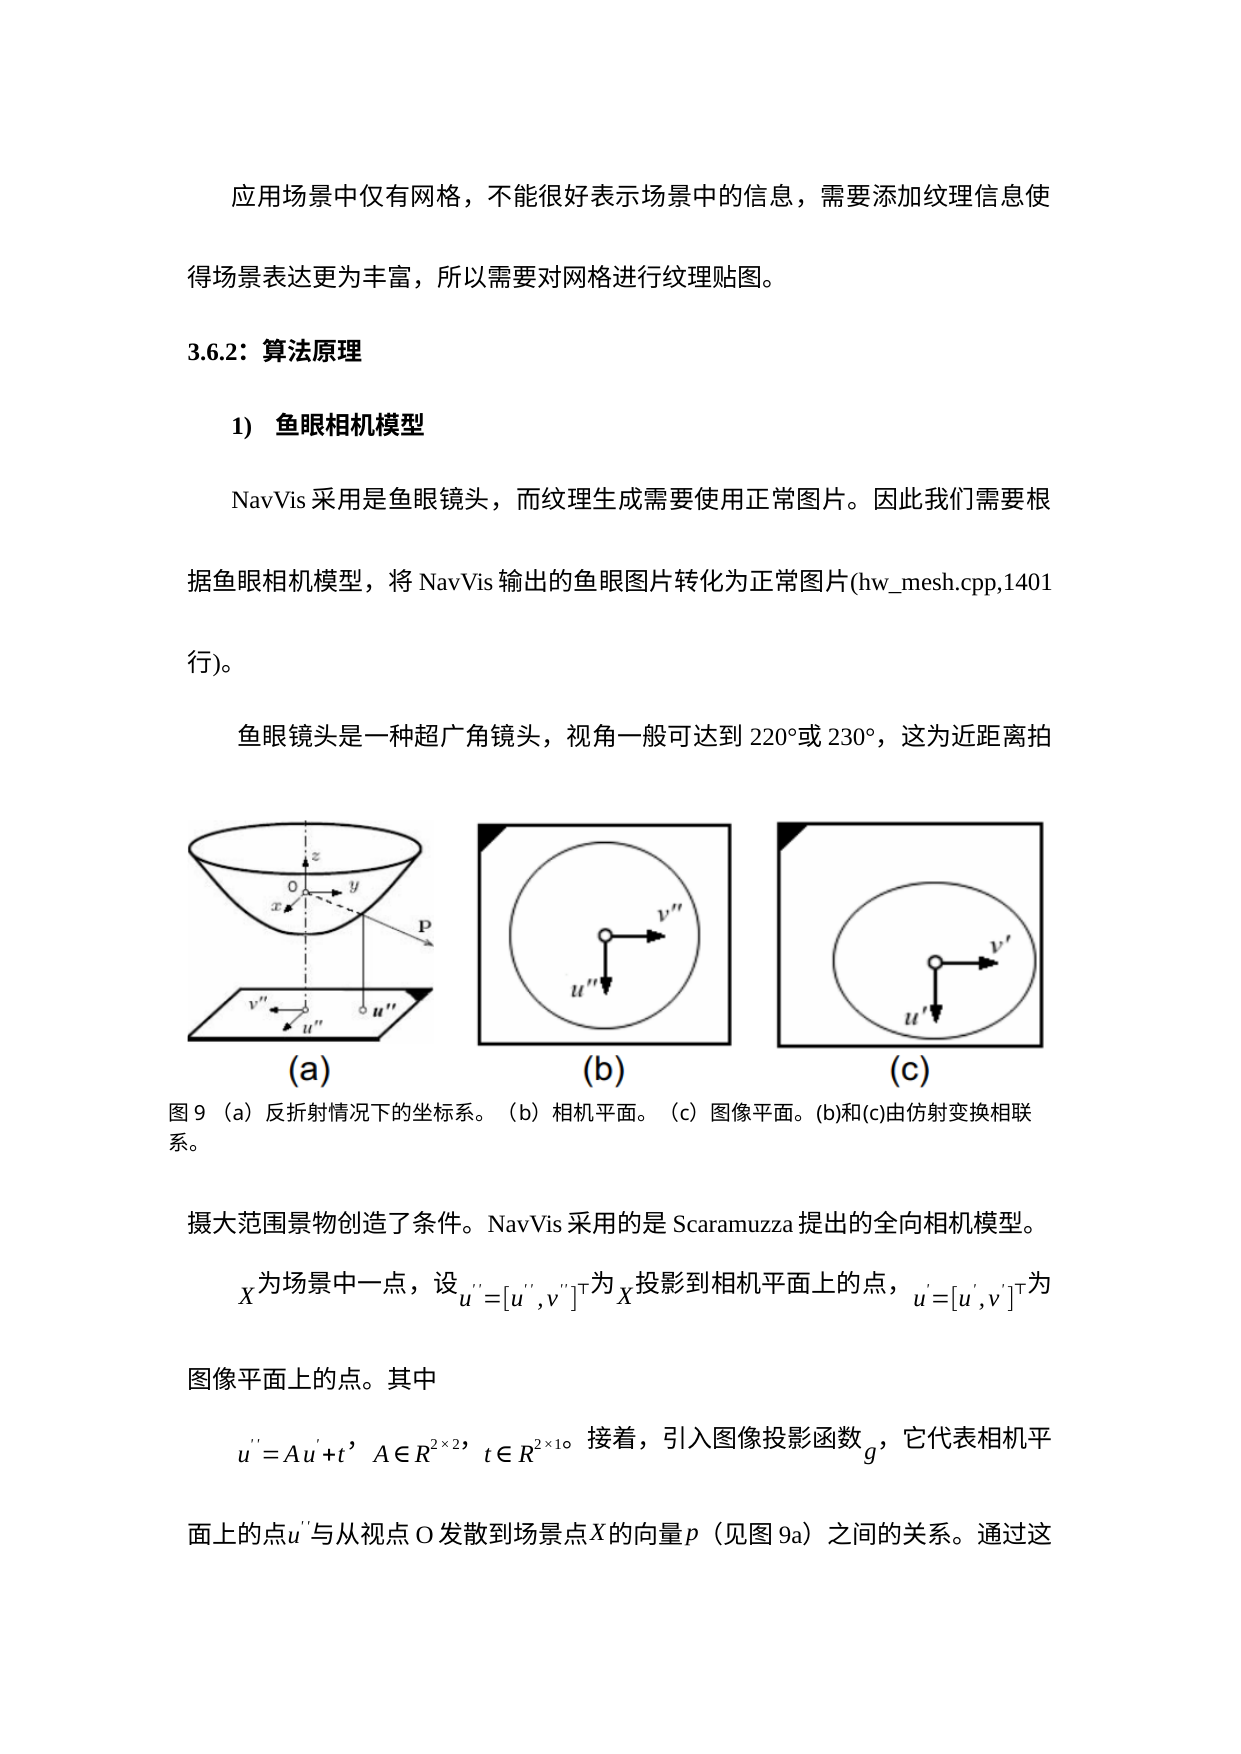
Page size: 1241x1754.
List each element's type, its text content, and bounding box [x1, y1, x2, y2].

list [187, 1419, 1053, 1565]
list 鱼眼相机模型 [231, 391, 1053, 456]
text 应用场景中仅有网格，不能很好表示场景中的信息，需要添加纹理信息使得场景表达更为丰富，所以需要对网格进行纹理贴图。 [187, 162, 1053, 308]
text NavVis采用是鱼眼镜头，而纹理生成需要使用正常图片。因此我们需要根据鱼眼相机模型，将NavVis输出的鱼眼图片转化为正常图片(hw_mesh.cpp,1401行)。 [187, 465, 1053, 693]
text 3.6.2：算法原理 [187, 317, 1053, 382]
picture [187, 816, 1052, 1097]
list 为场景中一点，设为投影到相机平面上的点，为图像平面上的点。其中 [187, 1263, 1053, 1410]
